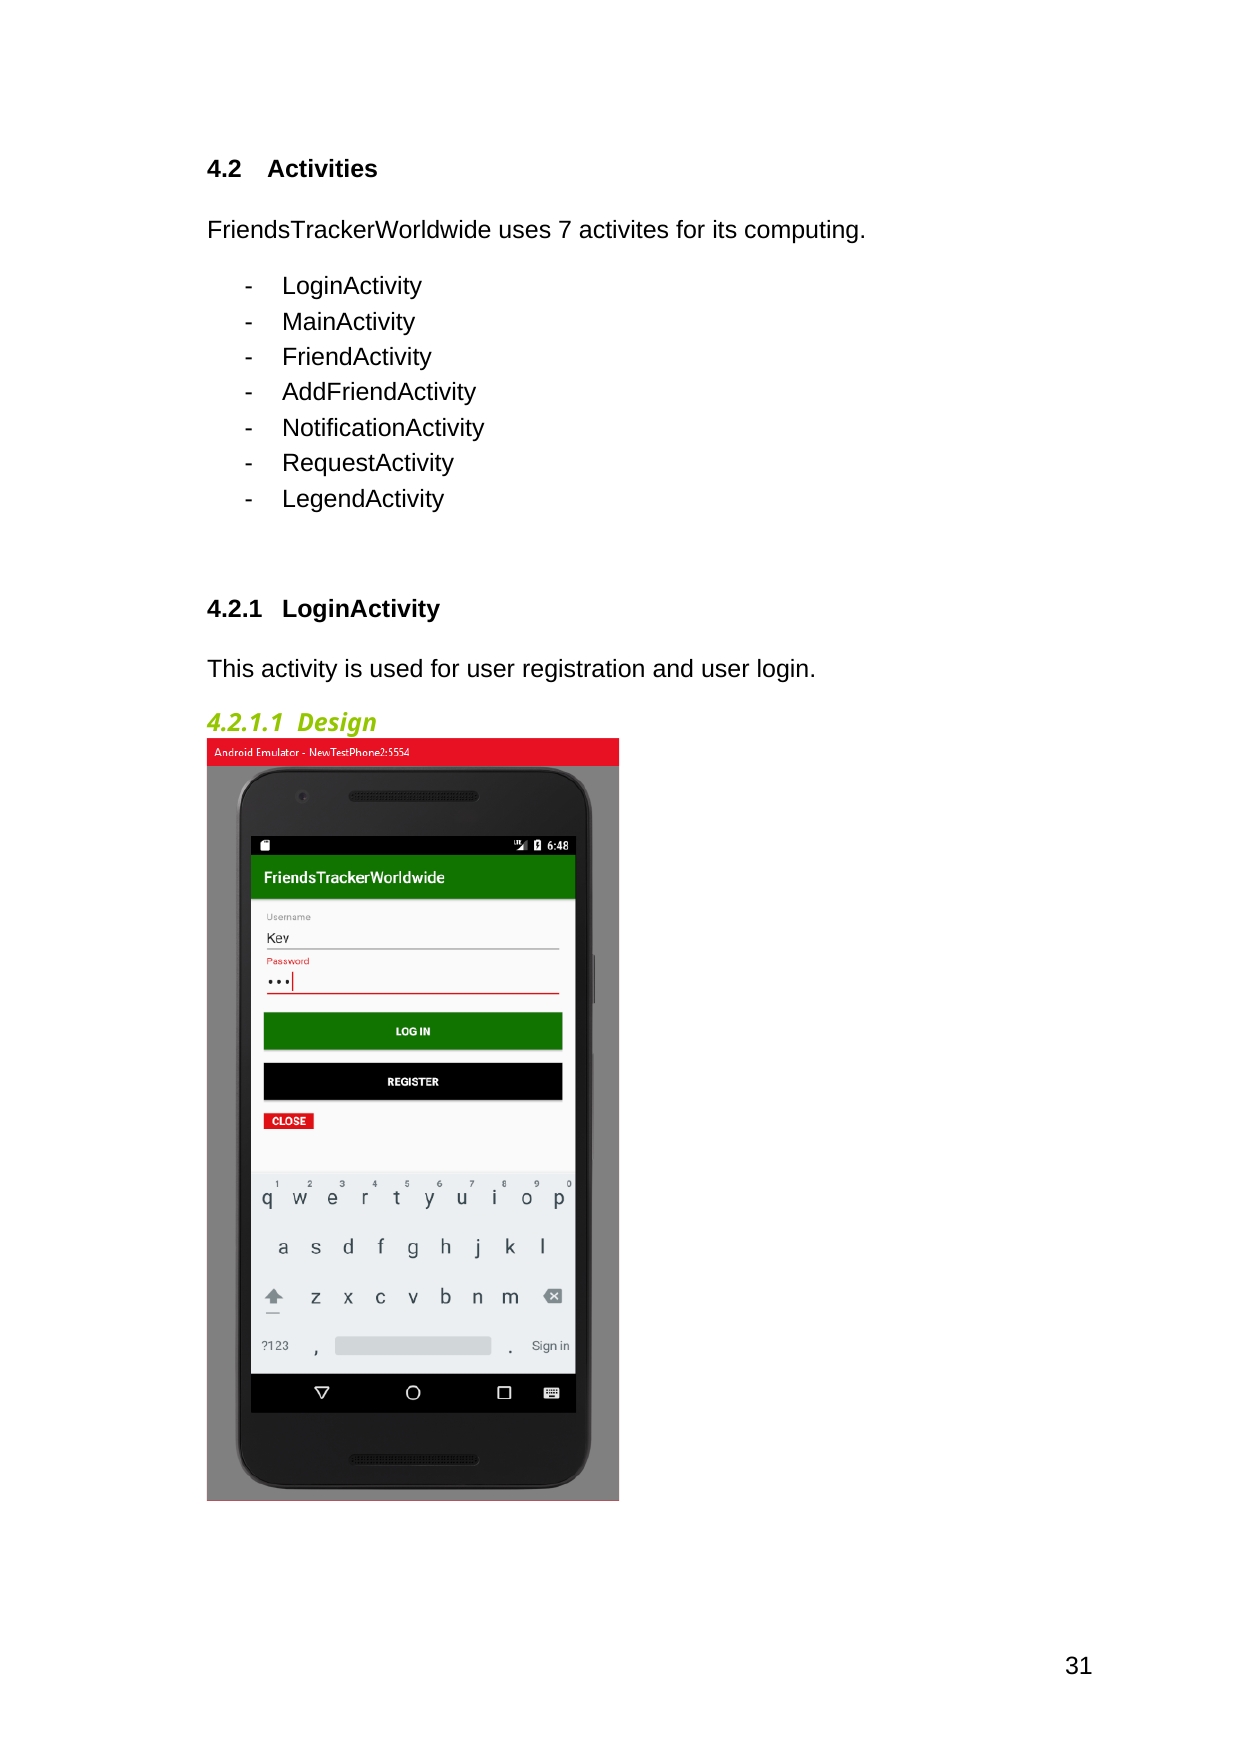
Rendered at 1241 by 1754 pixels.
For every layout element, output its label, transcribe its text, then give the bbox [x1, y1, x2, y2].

list AddFriendActivity [244, 371, 1092, 406]
text FriendsTrackerWorldwide uses 7 activites for its computing. [207, 208, 1092, 243]
text This activity is used for user registration and user login. [207, 647, 1092, 683]
picture [206, 738, 620, 1501]
list MainActivity [244, 300, 1092, 335]
subtitle LoginActivity [207, 587, 1092, 622]
list RequestActivity [244, 441, 1092, 477]
subtitle Activities [207, 148, 1092, 183]
list LegendActivity [244, 477, 1092, 512]
list NotificationActivity [244, 406, 1092, 441]
list FriendActivity [244, 335, 1092, 371]
list LoginActivity [244, 264, 1092, 300]
subtitle Design [207, 703, 1092, 739]
